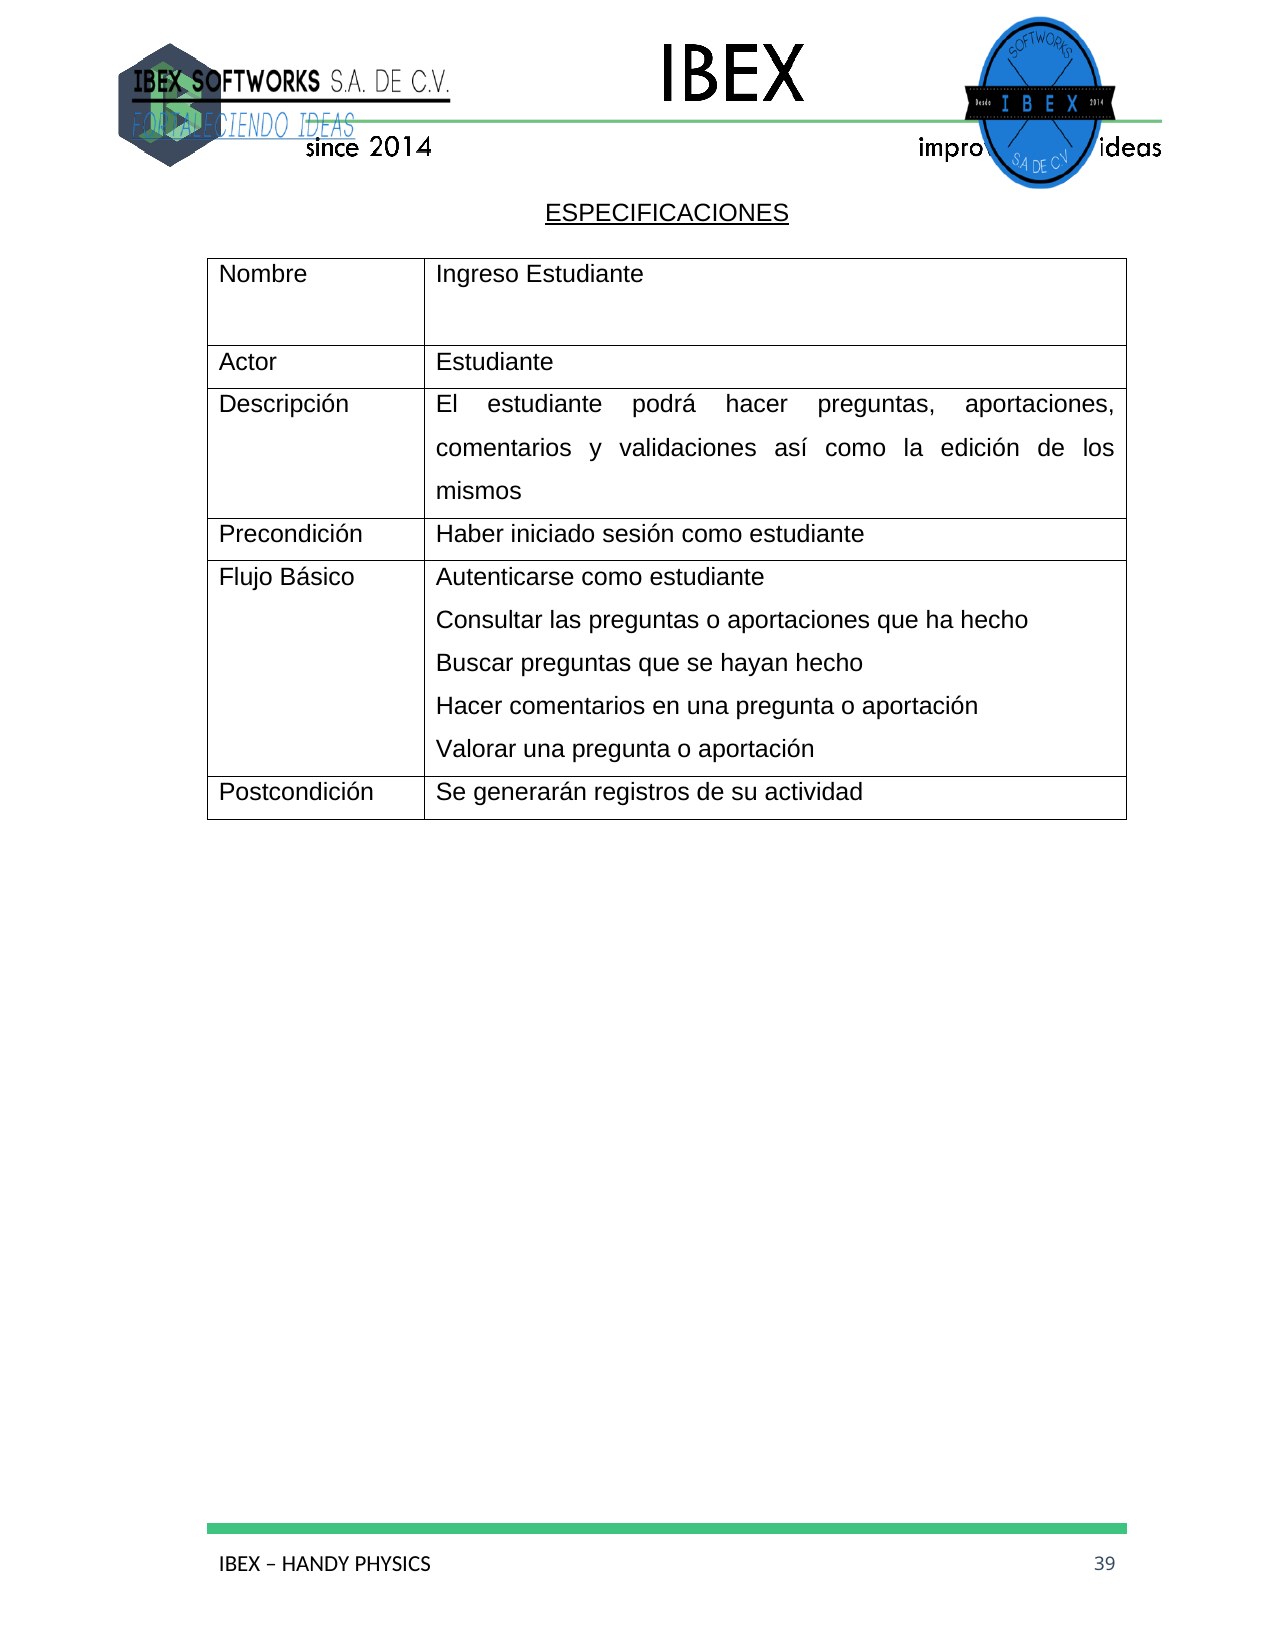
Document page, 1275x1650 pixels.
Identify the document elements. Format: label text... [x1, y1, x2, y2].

table_cell Autenticarse como estudiante Consultar las preguntas o aportaciones que ha hecho Buscar preguntas que se hayan hecho Hacer comentarios en una pregunta o aportación Valorar una pregunta o aportación [425, 561, 1126, 776]
table_cell Estudiante [425, 346, 1126, 388]
table_cell Se generarán registros de su actividad [425, 777, 1126, 819]
table_cell Haber iniciado sesión como estudiante [425, 519, 1126, 560]
table_cell Precondición [208, 519, 424, 560]
table_cell Actor [208, 346, 424, 388]
table_cell Flujo Básico [208, 561, 424, 776]
picture [0, 13, 1275, 199]
text ESPECIFICACIONES [207, 148, 1127, 227]
table_header Ingreso Estudiante [425, 259, 1126, 345]
table_cell Postcondición [208, 777, 424, 819]
table_cell El estudiante podrá hacer preguntas, aportaciones, comentarios y validaciones así como la edición de los mismos [425, 389, 1126, 517]
table_header Nombre [208, 259, 424, 345]
table_cell Descripción [208, 389, 424, 517]
